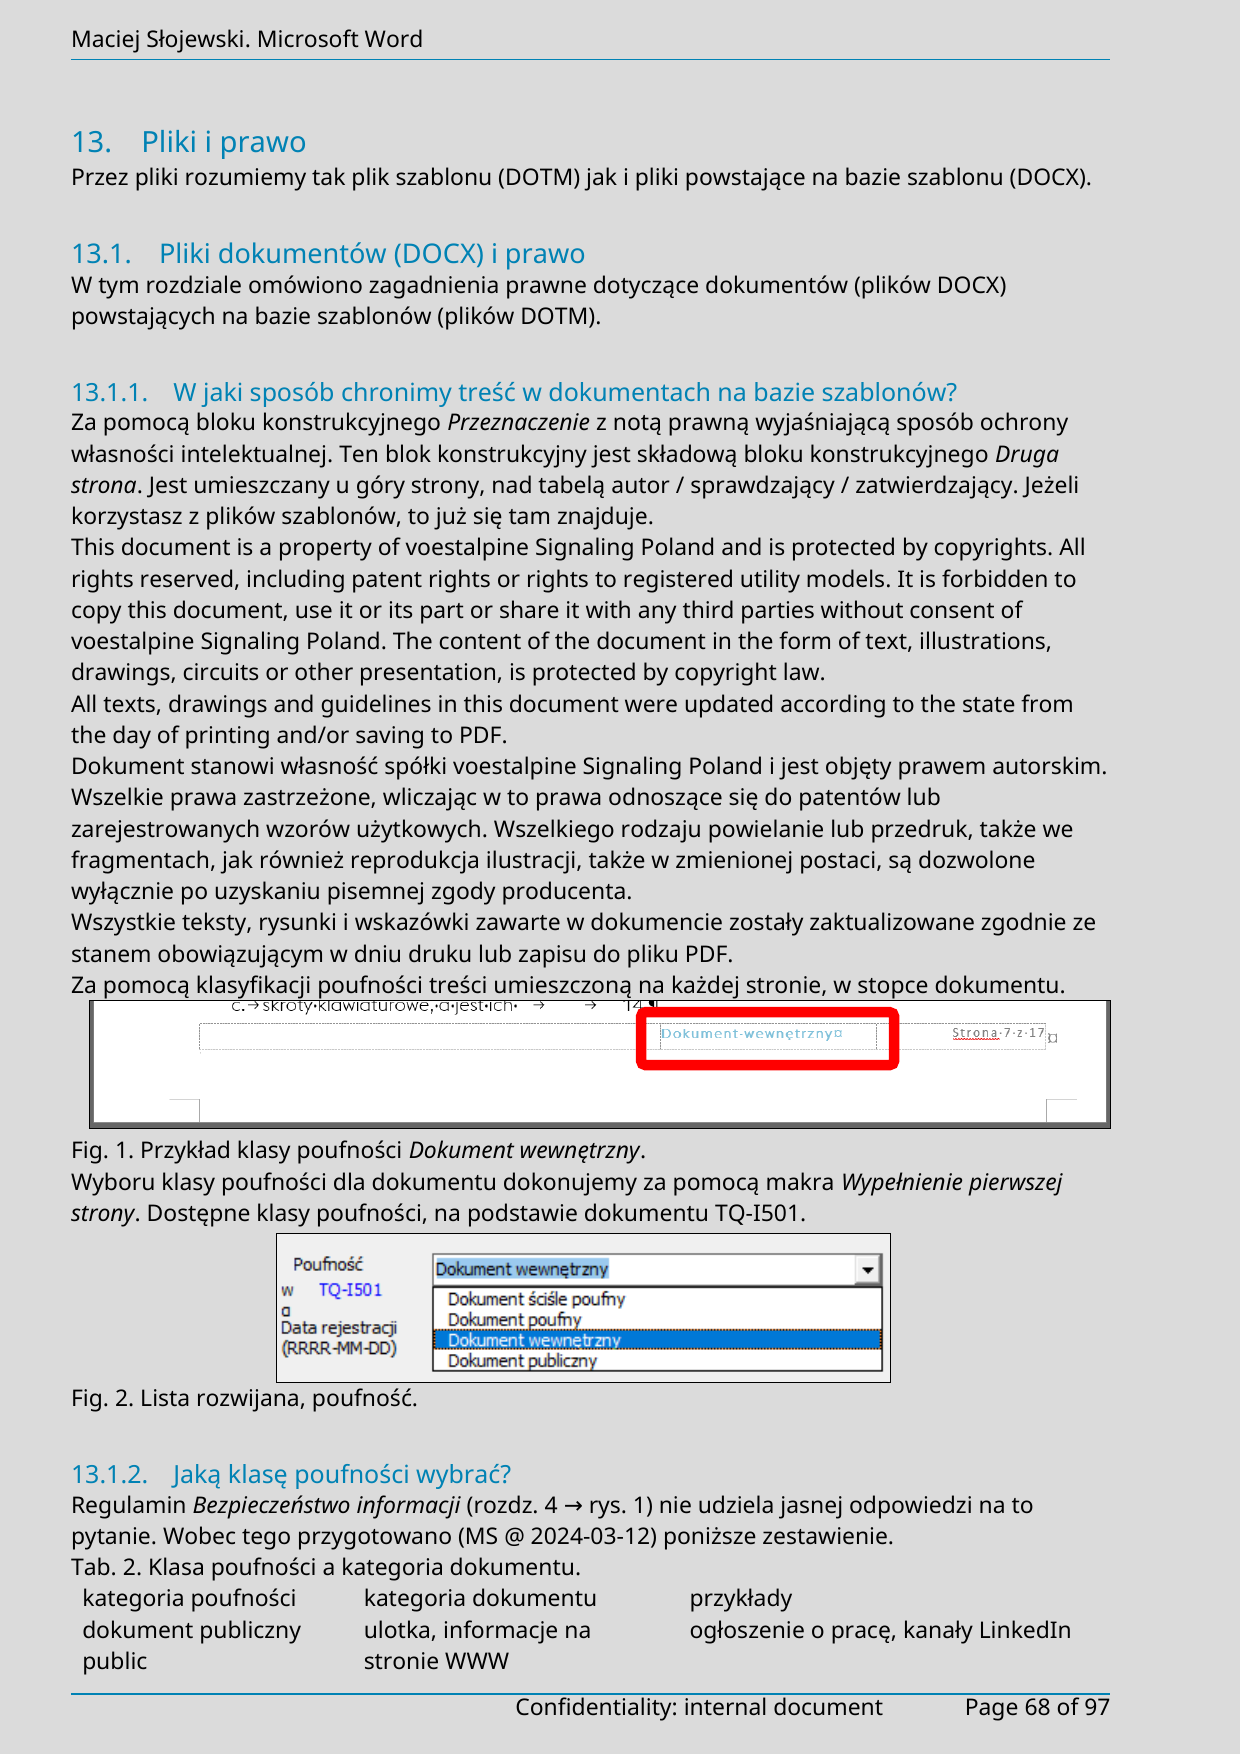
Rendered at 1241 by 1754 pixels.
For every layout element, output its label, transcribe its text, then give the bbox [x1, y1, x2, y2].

table_header przykłady [678, 1583, 1110, 1614]
subtitle W jaki sposób chronimy treść w dokumentach na bazie szablonów? [71, 381, 1110, 406]
text This document is a property of voestalpine Signaling Poland and is protected by copyrights. All rights reserved, including patent rights or rights to registered utility models. It is forbidden to copy this document, use it or its part or share it with any third parties without consent of voestalpine Signaling Poland. The content of the document in the form of text, illustrations, drawings, circuits or other presentation, is protected by copyright law. All texts, drawings and guidelines in this document were updated according to the state from the day of printing and/or saving to PDF. [71, 531, 1110, 750]
subtitle Jaką klasę poufności wybrać? [71, 1464, 1110, 1489]
text Przez pliki rozumiemy tak plik szablonu (DOTM) jak i pliki powstające na bazie szablonu (DOCX). [71, 161, 1110, 192]
picture [277, 1234, 890, 1382]
picture [90, 1001, 1110, 1128]
text Fig. 1. Przykład klasy poufności Dokument wewnętrzny. [71, 1134, 1110, 1165]
table_header kategoria dokumentu [352, 1583, 678, 1614]
table_cell ulotka, informacje na stronie WWW [352, 1614, 678, 1676]
text Regulamin Bezpieczeństwo informacji (rozdz. 4 → rys. 1) nie udziela jasnej odpowiedzi na to pytanie. Wobec tego przygotowano (MS @ 2024-03-12) poniższe zestawienie. [71, 1489, 1110, 1551]
text Tab. 2. Klasa poufności a kategoria dokumentu. [71, 1551, 1110, 1582]
text W tym rozdziale omówiono zagadnienia prawne dotyczące dokumentów (plików DOCX) powstających na bazie szablonów (plików DOTM). [71, 269, 1110, 331]
text Dokument stanowi własność spółki voestalpine Signaling Poland i jest objęty prawem autorskim. Wszelkie prawa zastrzeżone, wliczając w to prawa odnoszące się do patentów lub zarejestrowanych wzorów użytkowych. Wszelkiego rodzaju powielanie lub przedruk, także we fragmentach, jak również reprodukcja ilustracji, także w zmienionej postaci, są dozwolone wyłącznie po uzyskaniu pisemnej zgody producenta. Wszystkie teksty, rysunki i wskazówki zawarte w dokumencie zostały zaktualizowane zgodnie ze stanem obowiązującym w dniu druku lub zapisu do pliku PDF. [71, 750, 1110, 969]
table_header kategoria poufności [71, 1583, 352, 1614]
text Za pomocą klasyfikacji poufności treści umieszczoną na każdej stronie, w stopce dokumentu. [71, 969, 1110, 1000]
subtitle Pliki i prawo [71, 121, 1110, 161]
subtitle Pliki dokumentów (DOCX) i prawo [71, 242, 1110, 269]
table_cell dokument publiczny public [71, 1614, 352, 1676]
text Za pomocą bloku konstrukcyjnego Przeznaczenie z notą prawną wyjaśniającą sposób ochrony własności intelektualnej. Ten blok konstrukcyjny jest składową bloku konstrukcyjnego Druga strona. Jest umieszczany u góry strony, nad tabelą autor / sprawdzający / zatwierdzający. Jeżeli korzystasz z plików szablonów, to już się tam znajduje. [71, 406, 1110, 531]
text Fig. 2. Lista rozwijana, poufność. [71, 1382, 1110, 1414]
text Wyboru klasy poufności dla dokumentu dokonujemy za pomocą makra Wypełnienie pierwszej strony. Dostępne klasy poufności, na podstawie dokumentu TQ-I501. [71, 1165, 1110, 1228]
table_cell ogłoszenie o pracę, kanały LinkedIn [678, 1614, 1110, 1676]
